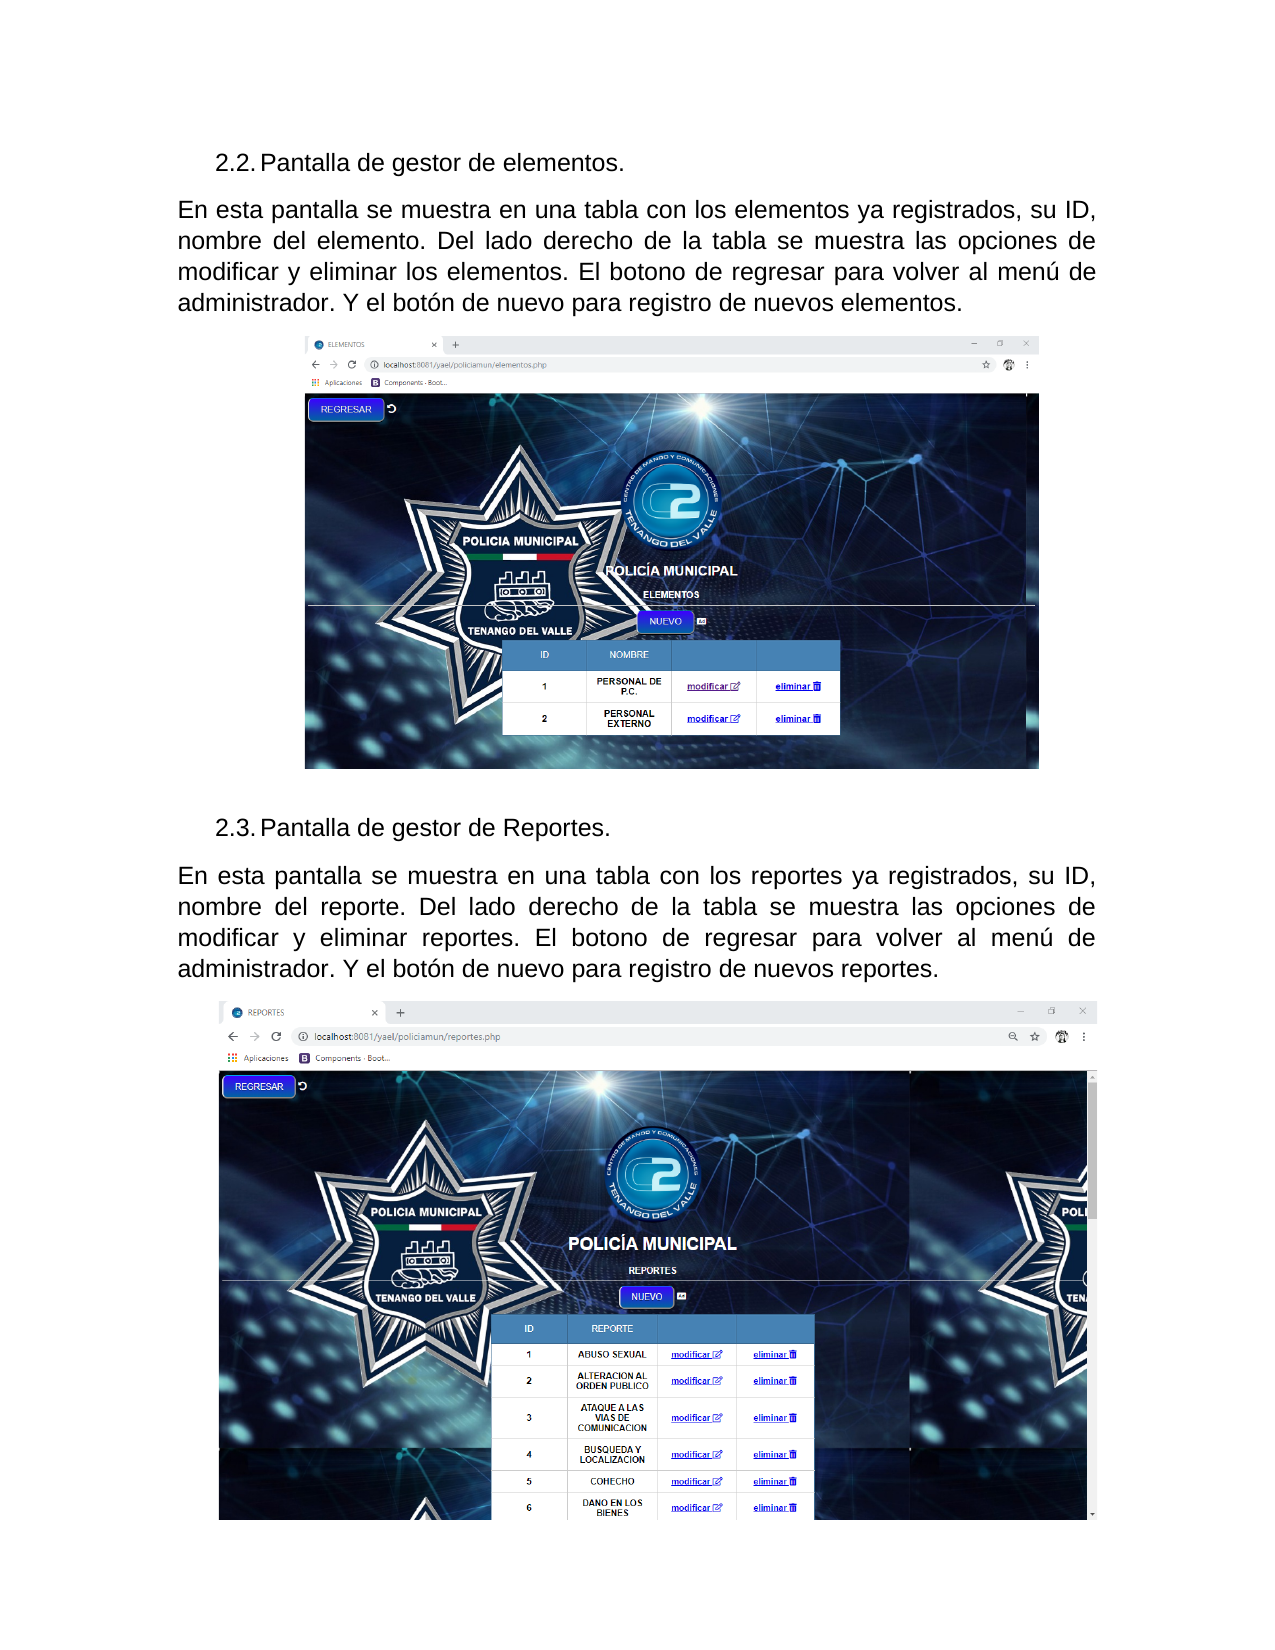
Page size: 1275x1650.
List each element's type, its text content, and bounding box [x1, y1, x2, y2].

text En esta pantalla se muestra en una tabla con los elementos ya registrados, su ID, nombre del elemento. Del lado derecho de la tabla se muestra las opciones de modificar y eliminar los elementos. El botono de regresar para volver al menú de administrador. Y el botón de nuevo para registro de nuevos elementos. [177, 195, 1098, 317]
list Pantalla de gestor de elementos. [215, 148, 1098, 176]
list Pantalla de gestor de Reportes. [215, 813, 1098, 842]
text En esta pantalla se muestra en una tabla con los reportes ya registrados, su ID, nombre del reporte. Del lado derecho de la tabla se muestra las opciones de modificar y eliminar reportes. El botono de regresar para volver al menú de administrador. Y el botón de nuevo para registro de nuevos reportes. [177, 861, 1098, 983]
picture [304, 336, 1039, 769]
picture [218, 1001, 1098, 1520]
